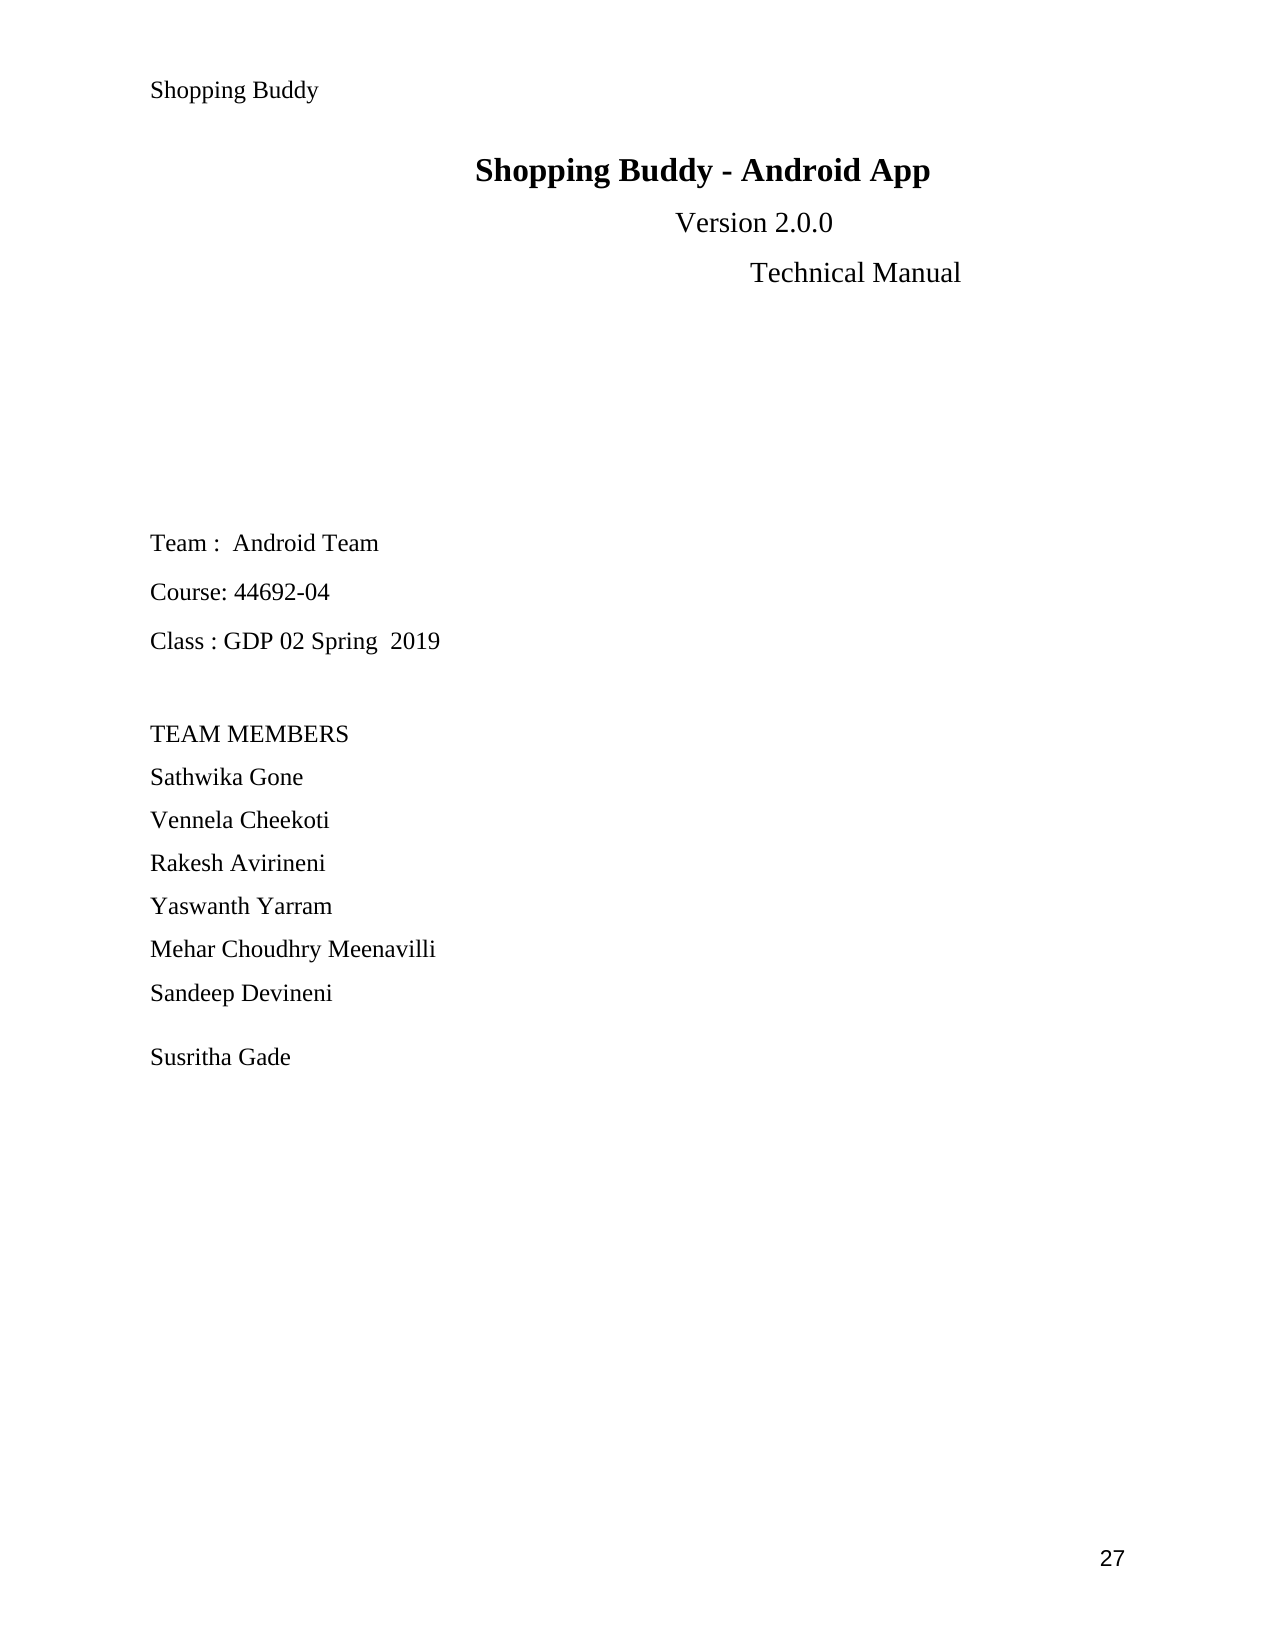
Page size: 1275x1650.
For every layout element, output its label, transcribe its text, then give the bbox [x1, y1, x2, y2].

title Class : GDP 02 Spring 2019 [150, 626, 1125, 655]
title Shopping Buddy - Android App Version 2.0.0 Technical Manual [375, 150, 1125, 289]
text Sandeep Devineni [150, 978, 1125, 1006]
text TEAM MEMBERS Sathwika Gone Vennela Cheekoti Rakesh Avirineni [150, 719, 1125, 877]
title Team : Android Team [150, 528, 1125, 556]
text Mehar Choudhry Meenavilli [150, 934, 1125, 963]
title Course: 44692-04 [150, 577, 1125, 606]
text Susritha Gade [150, 1042, 1125, 1070]
text Yaswanth Yarram [150, 891, 1125, 920]
